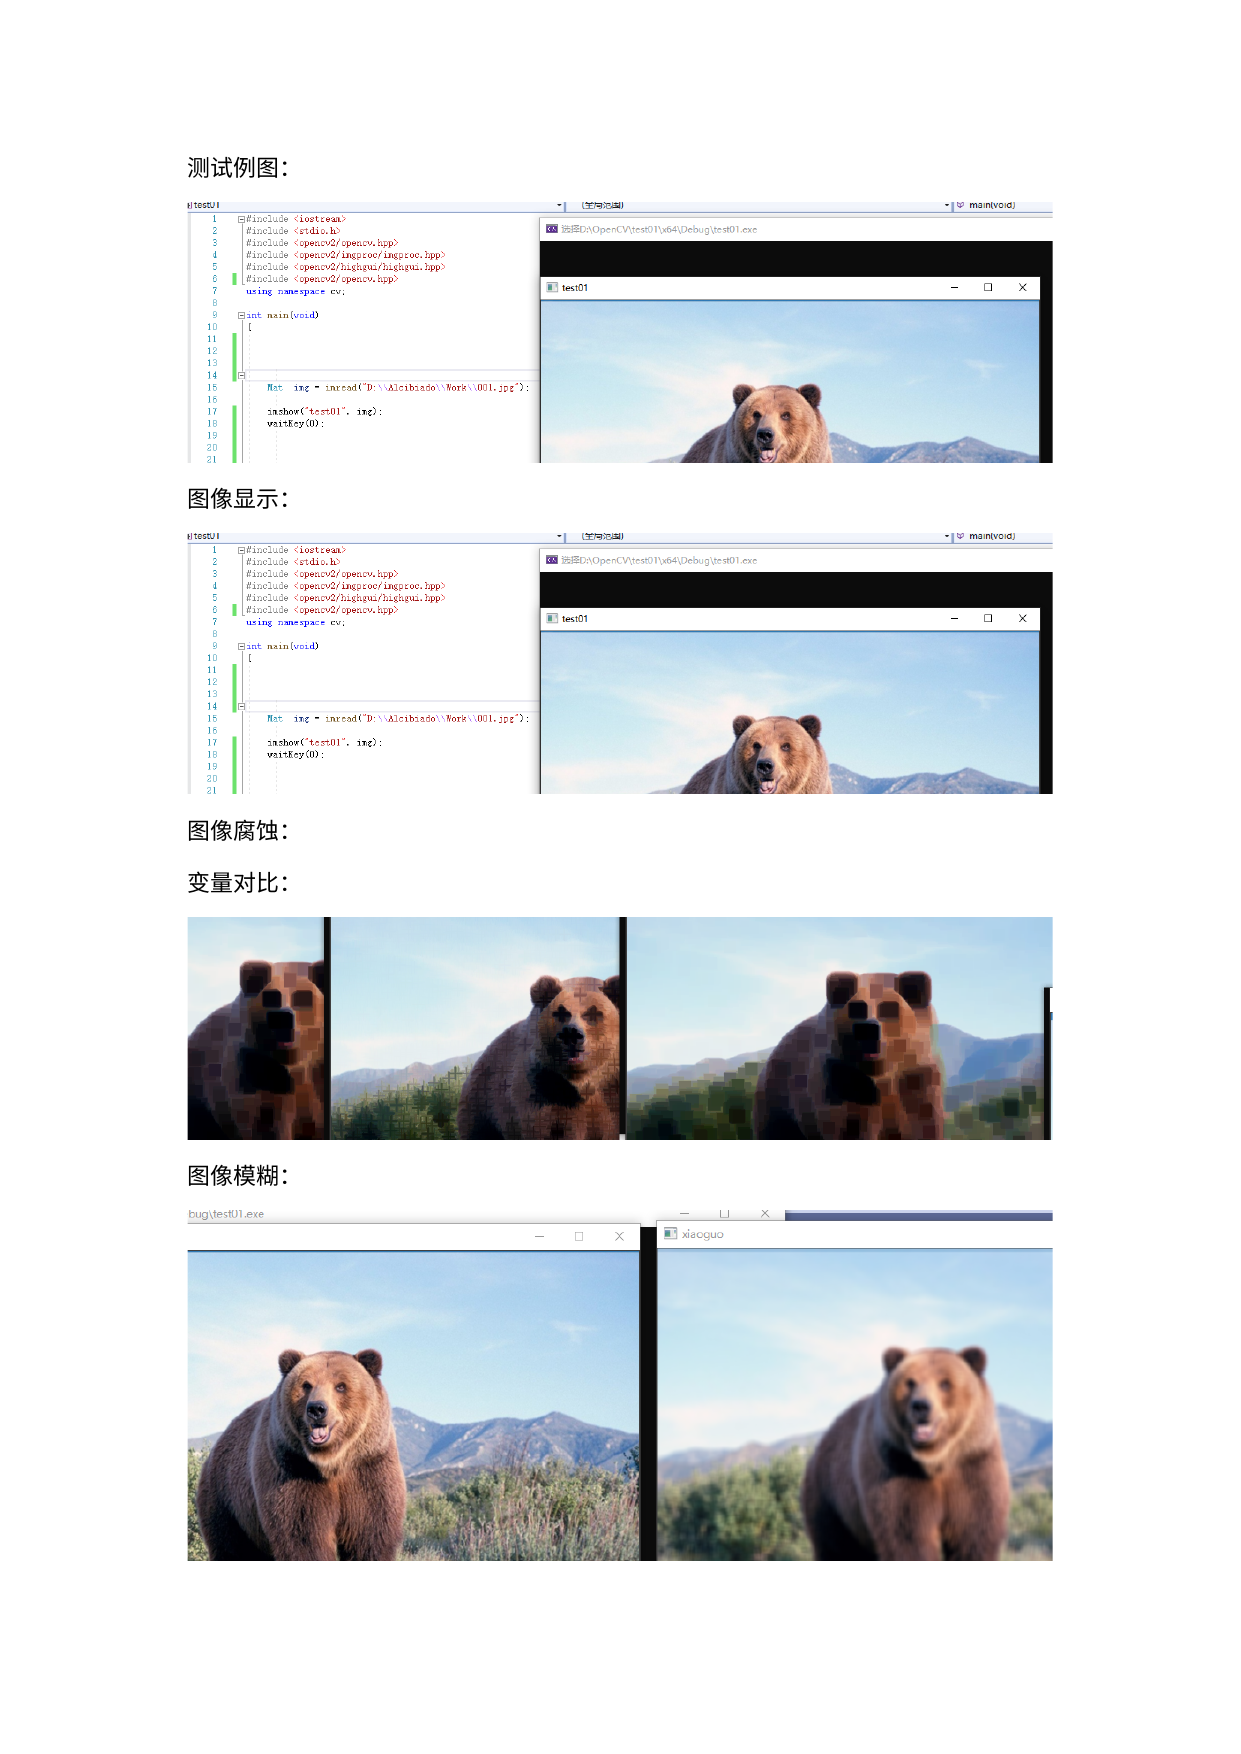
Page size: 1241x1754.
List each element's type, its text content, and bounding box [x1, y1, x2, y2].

picture [187, 533, 1053, 794]
text 测试例图： [187, 150, 1053, 183]
picture [187, 202, 1053, 463]
text 图像显示： [187, 481, 1053, 514]
picture [187, 917, 1053, 1140]
text 图像模糊： [187, 1158, 1053, 1191]
text 变量对比： [187, 865, 1053, 898]
text 图像腐蚀： [187, 812, 1053, 846]
picture [187, 1210, 1053, 1561]
